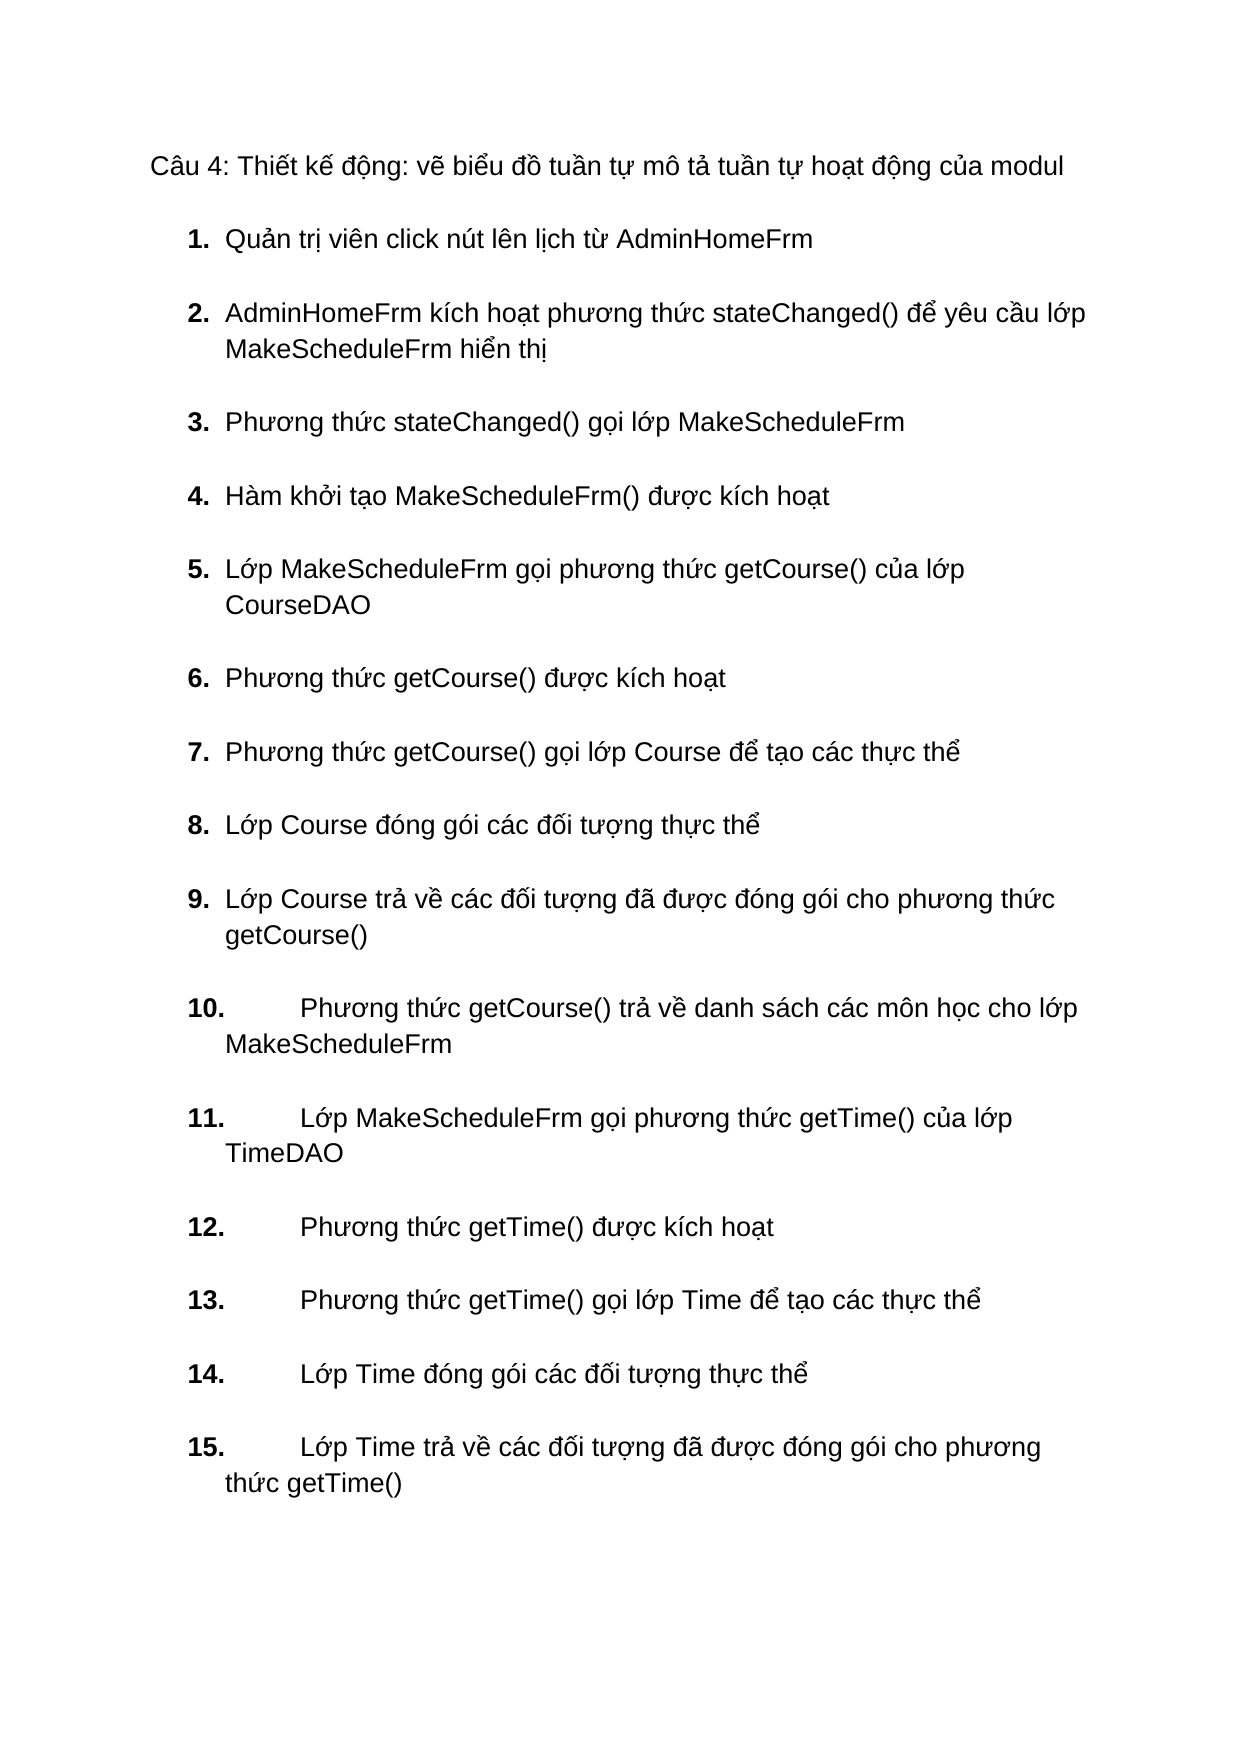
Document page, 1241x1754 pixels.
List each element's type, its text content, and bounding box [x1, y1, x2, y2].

subtitle Lớp Course đóng gói các đối tượng thực thể [187, 809, 1090, 841]
subtitle Phương thức stateChanged() gọi lớp MakeScheduleFrm [187, 406, 1090, 437]
subtitle Quản trị viên click nút lên lịch từ AdminHomeFrm [187, 223, 1090, 255]
subtitle Phương thức getTime() được kích hoạt [187, 1211, 1090, 1242]
subtitle Hàm khởi tạo MakeScheduleFrm() được kích hoạt [187, 480, 1090, 511]
subtitle Lớp Course trả về các đối tượng đã được đóng gói cho phương thức getCourse() [187, 883, 1090, 950]
subtitle Lớp Time đóng gói các đối tượng thực thể [187, 1358, 1090, 1389]
subtitle Câu 4: Thiết kế động: vẽ biểu đồ tuần tự mô tả tuần tự hoạt động của modul [150, 150, 1090, 181]
subtitle Phương thức getCourse() gọi lớp Course để tạo các thực thể [187, 736, 1090, 767]
subtitle AdminHomeFrm kích hoạt phương thức stateChanged() để yêu cầu lớp MakeScheduleFrm hiển thị [187, 297, 1090, 364]
subtitle Phương thức getCourse() trả về danh sách các môn học cho lớp MakeScheduleFrm [187, 992, 1090, 1059]
subtitle Phương thức getCourse() được kích hoạt [187, 662, 1090, 694]
subtitle Lớp MakeScheduleFrm gọi phương thức getCourse() của lớp CourseDAO [187, 553, 1090, 620]
subtitle Lớp MakeScheduleFrm gọi phương thức getTime() của lớp TimeDAO [187, 1102, 1090, 1169]
subtitle Phương thức getTime() gọi lớp Time để tạo các thực thể [187, 1284, 1090, 1316]
subtitle Lớp Time trả về các đối tượng đã được đóng gói cho phương thức getTime() [187, 1431, 1090, 1498]
